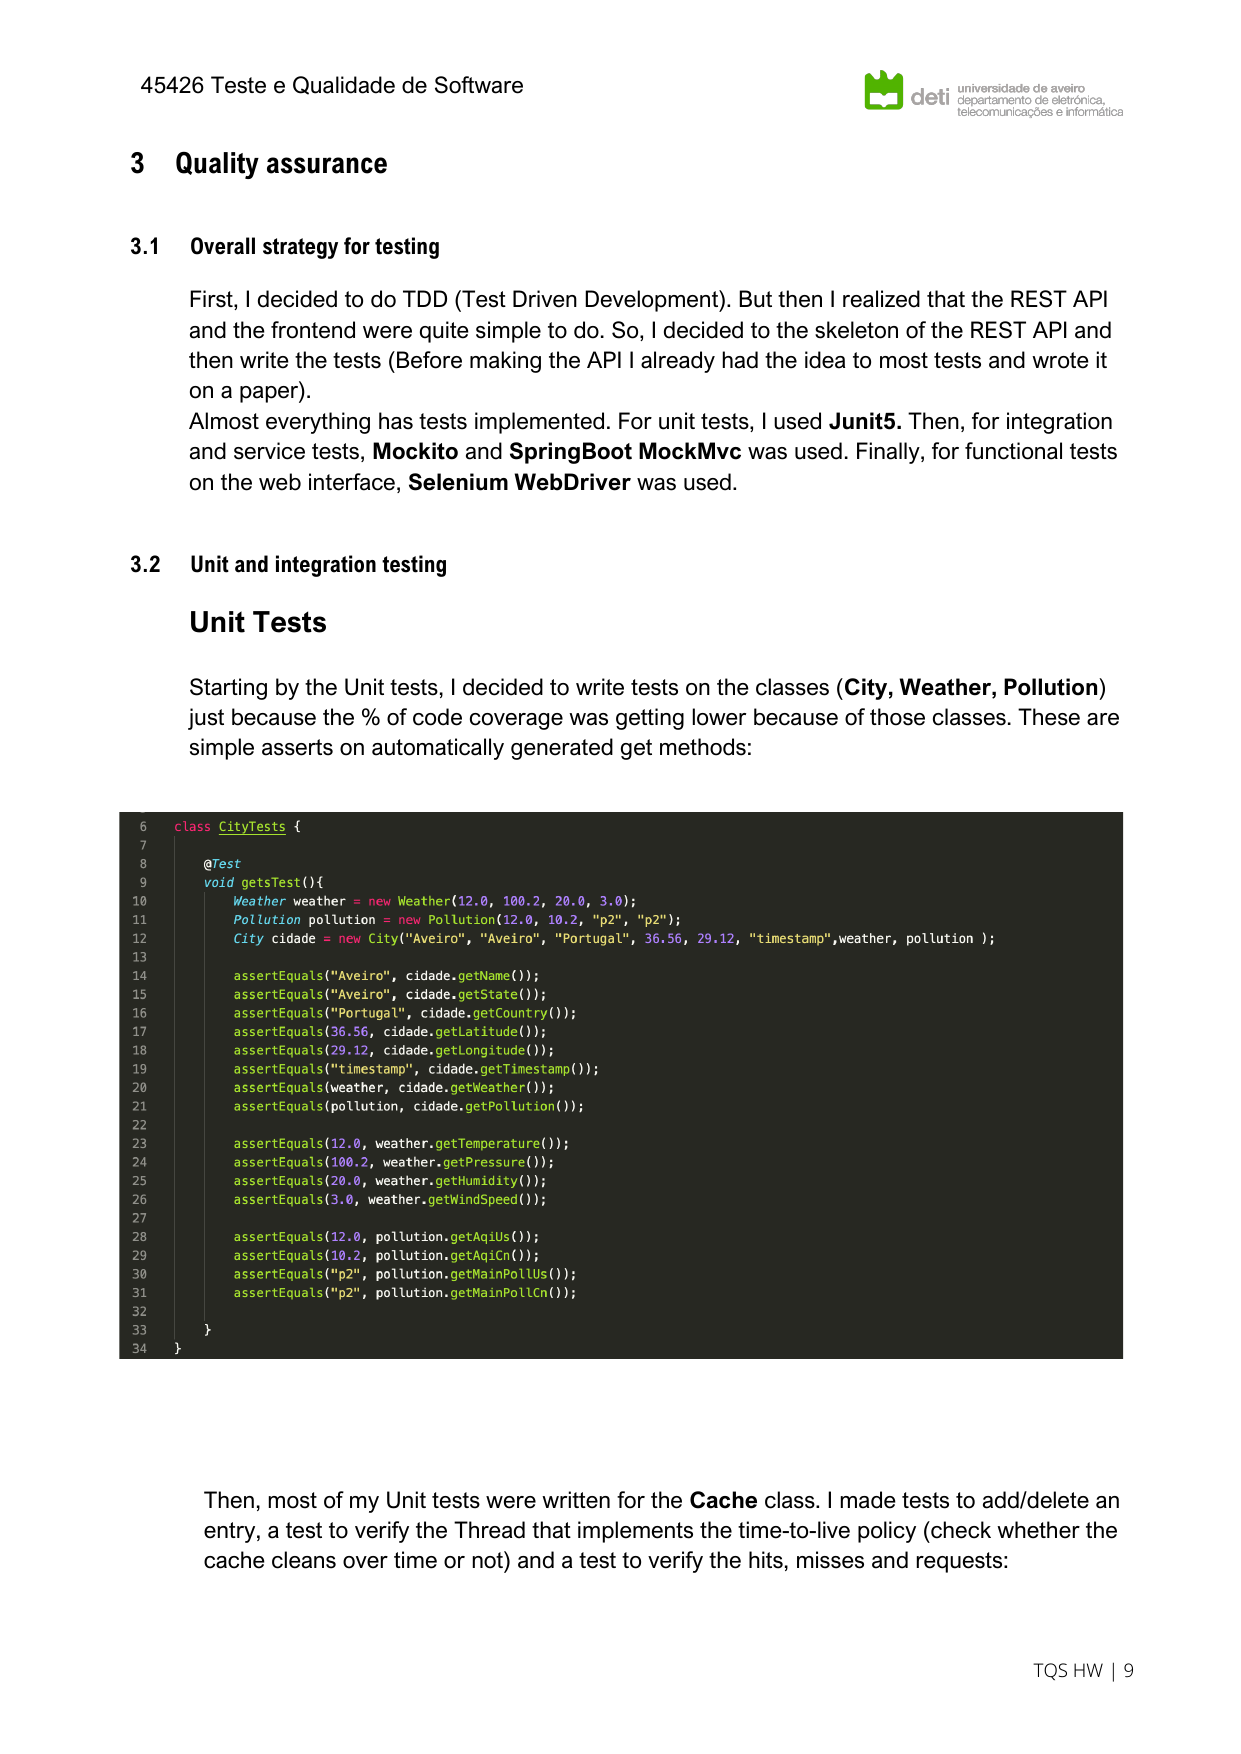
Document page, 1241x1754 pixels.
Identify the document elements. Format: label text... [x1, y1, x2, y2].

text Unit Tests [189, 603, 1134, 639]
picture [119, 812, 1124, 1359]
text First, I decided to do TDD (Test Driven Development). But then I realized that the REST API and the frontend were quite simple to do. So, I decided to the skeleton of the REST API and then write the tests (Before making the API I already had the idea to most tests and wrote it on a paper). [189, 285, 1134, 404]
text Starting by the Unit tests, I decided to write tests on the classes (City, Weather, Pollution) just because the % of code coverage was getting lower because of those classes. These are simple asserts on automatically generated get methods: [189, 672, 1134, 761]
subtitle Unit and integration testing [130, 548, 1134, 578]
subtitle Overall strategy for testing [130, 230, 1134, 260]
subtitle Quality assurance [130, 147, 1134, 180]
text Almost everything has tests implemented. For unit tests, I used Junit5. Then, for integration and service tests, Mockito and SpringBoot MockMvc was used. Finally, for functional tests on the web interface, Selenium WebDriver was used. [189, 407, 1134, 495]
text Then, most of my Unit tests were written for the Cache class. I made tests to add/delete an entry, a test to verify the Thread that implements the time-to-live policy (check whether the cache cleans over time or not) and a test to verify the hits, misses and requests: [204, 1486, 1134, 1574]
picture [864, 70, 1124, 119]
